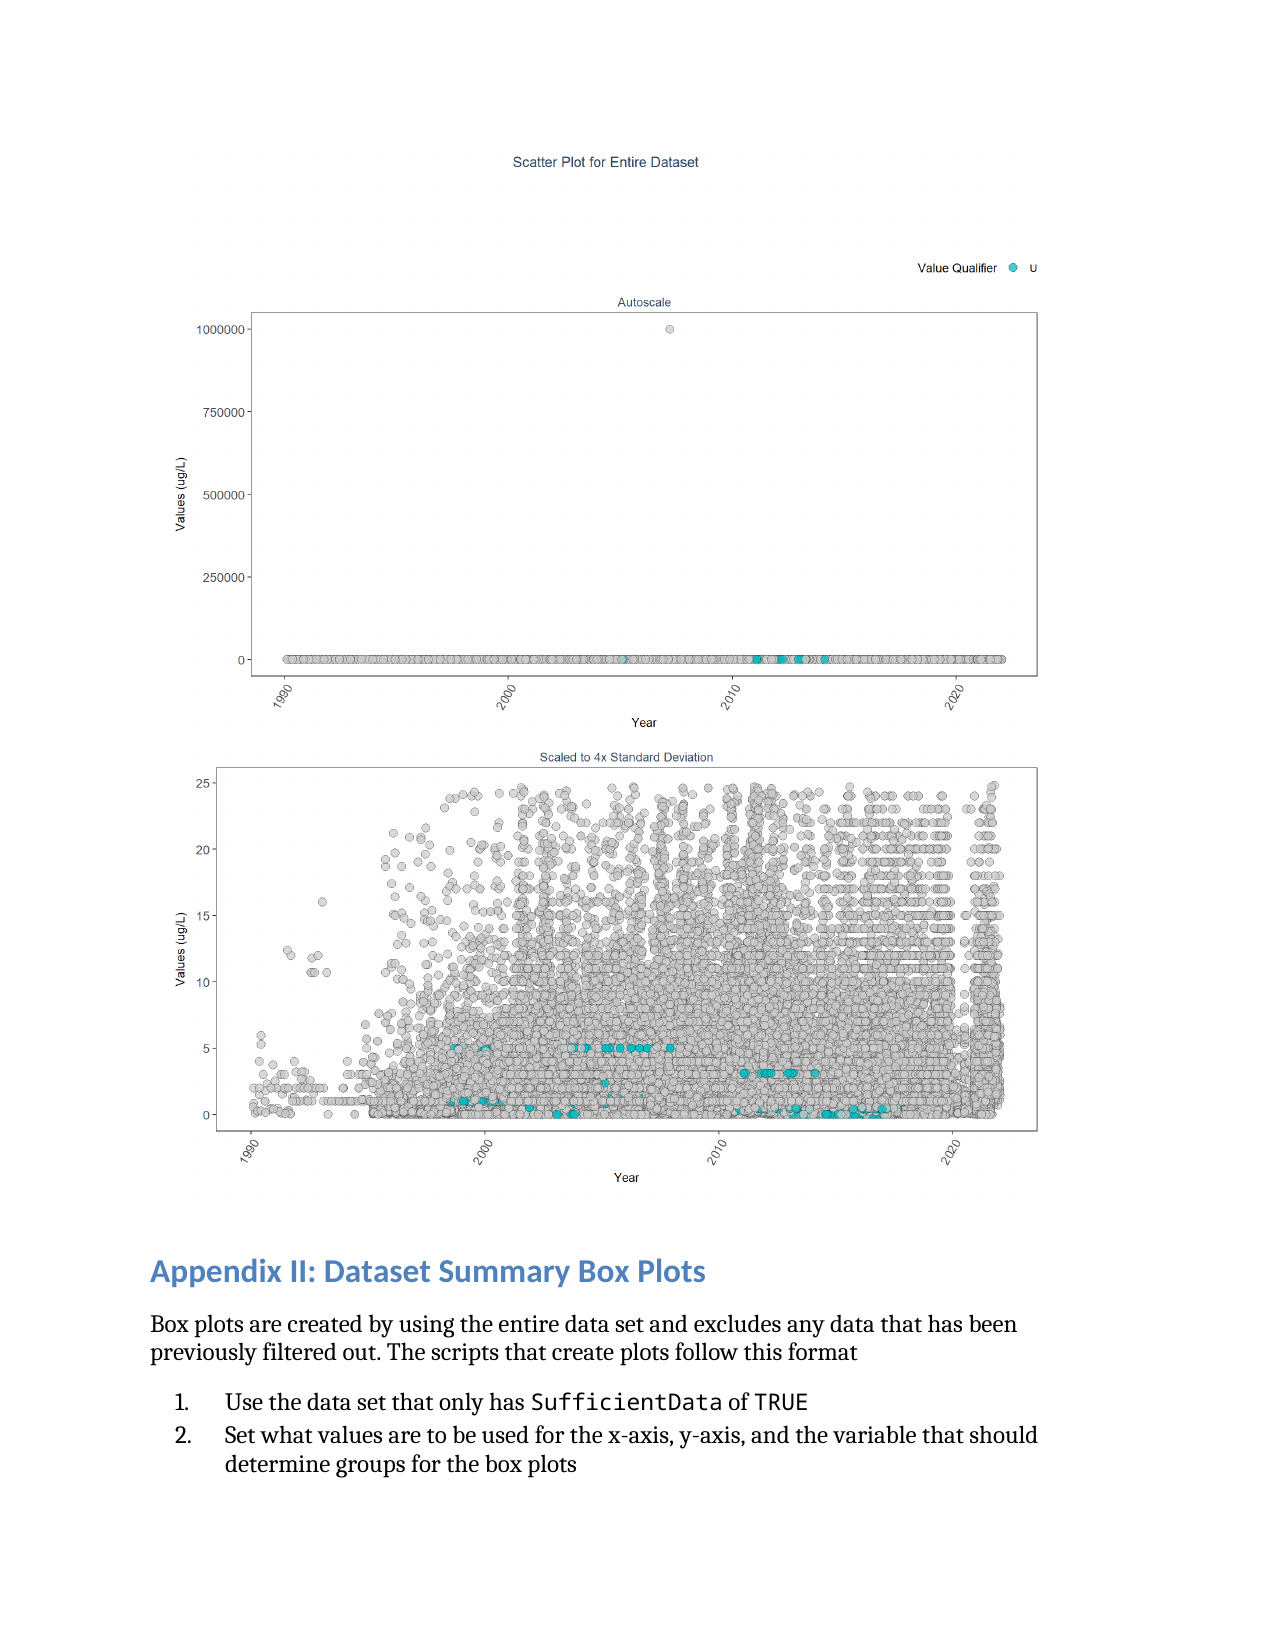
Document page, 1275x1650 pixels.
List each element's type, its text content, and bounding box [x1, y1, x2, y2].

text Box plots are created by using the entire data set and excludes any data that has been previously filtered out. The scripts that create plots follow this format [150, 1309, 1125, 1367]
list Set what values are to be used for the x-axis, y-axis, and the variable that should determine groups for the box plots [175, 1421, 1125, 1478]
list Use the data set that only has SufficientData of TRUE [175, 1386, 1125, 1417]
subtitle Appendix II: Dataset Summary Box Plots [150, 1250, 1125, 1291]
picture [168, 150, 1044, 1200]
